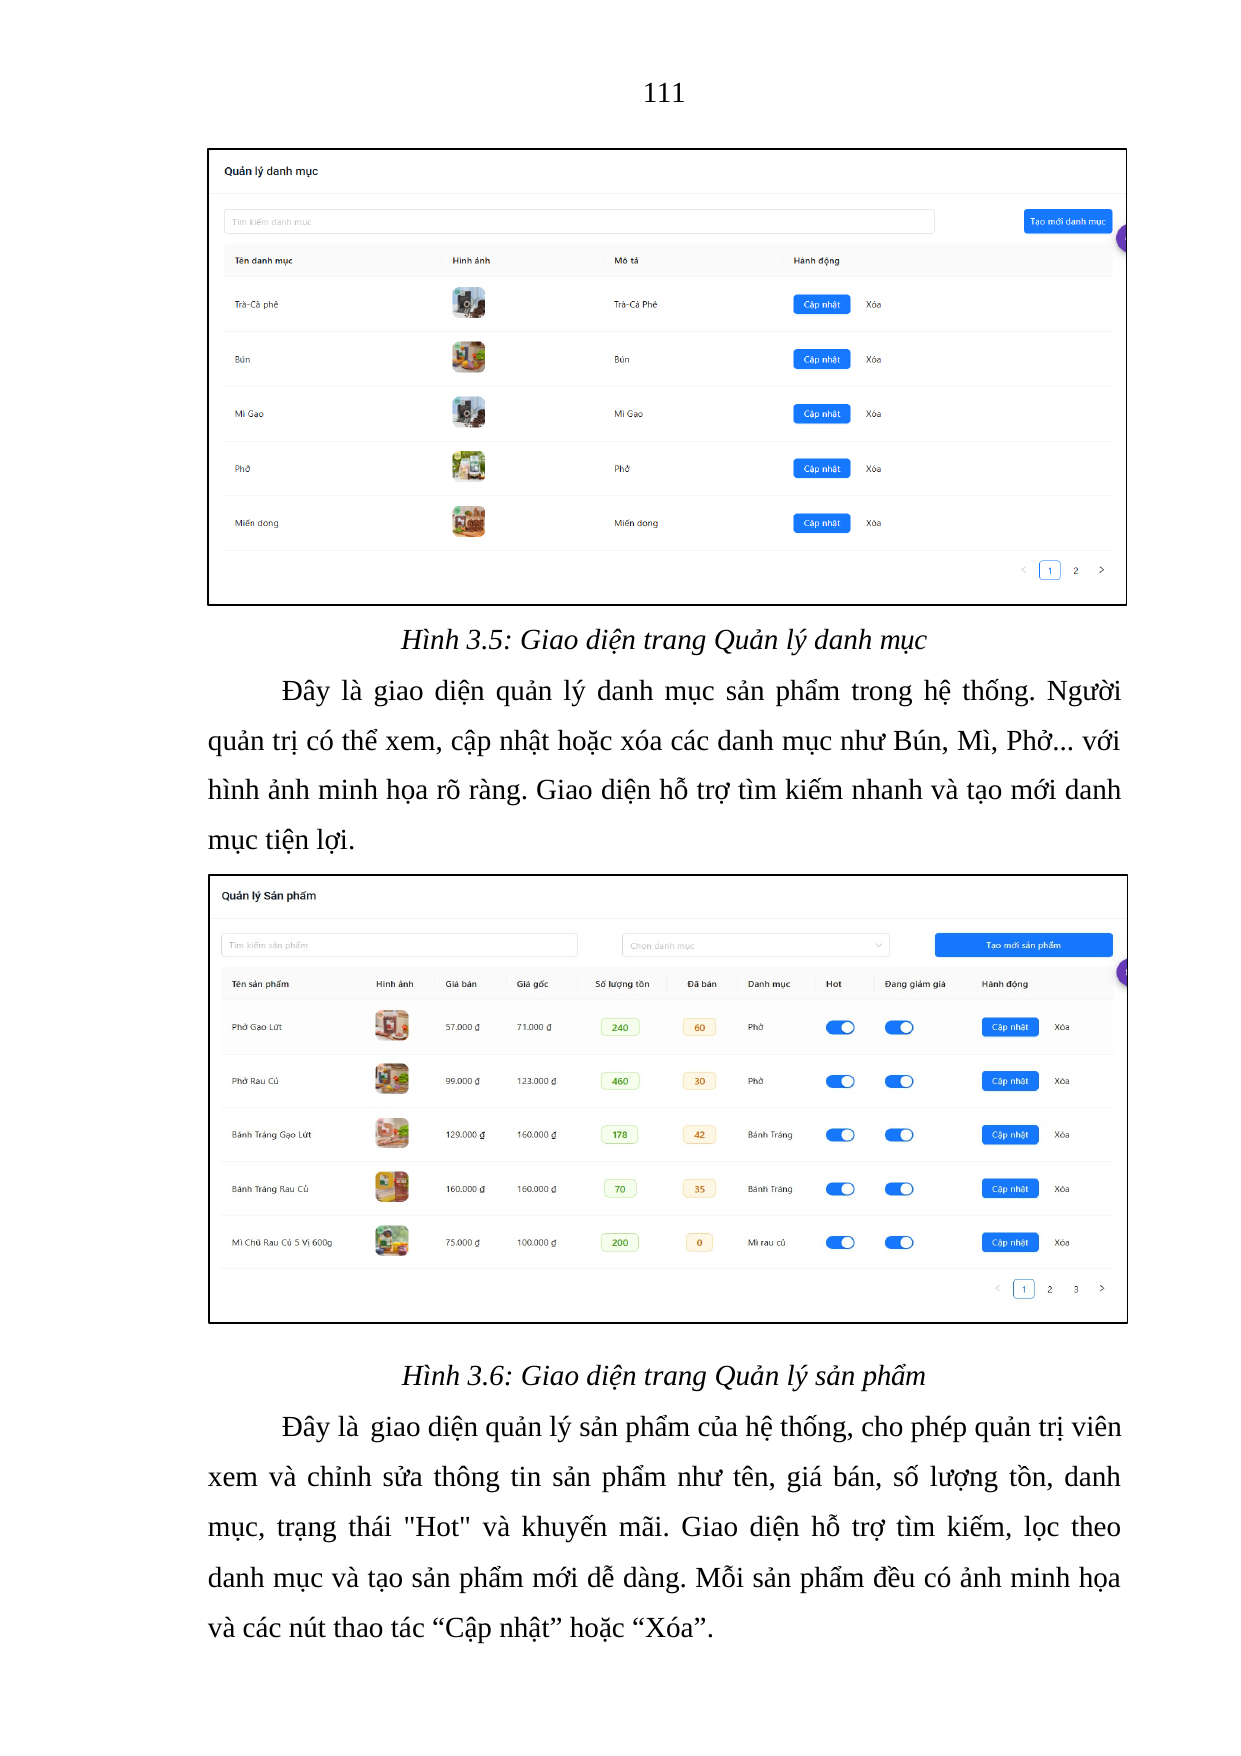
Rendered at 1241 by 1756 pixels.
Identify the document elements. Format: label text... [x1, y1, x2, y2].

text Đây là giao diện quản lý danh mục sản phẩm trong hệ thống. Người quản trị có thể xem, cập nhật hoặc xóa các danh mục như Bún, Mì, Phở... với hình ảnh minh họa rõ ràng. Giao diện hỗ trợ tìm kiếm nhanh và tạo mới danh mục tiện lợi. [208, 673, 1123, 856]
picture [209, 150, 1126, 604]
text Hình 3.6: Giao diện trang Quản lý sản phẩm [402, 889, 1137, 1392]
text Đây là giao diện quản lý sản phẩm của hệ thống, cho phép quản trị viên xem và chỉnh sửa thông tin sản phẩm như tên, giá bán, số lượng tồn, danh mục, trạng thái "Hot" và khuyến mãi. Giao diện hỗ trợ tìm kiếm, lọc theo danh mục và tạo sản phẩm mới dễ dàng. Mỗi sản phẩm đều có ảnh minh họa và các nút thao tác “Cập nhật” hoặc “Xóa”. [208, 1409, 1122, 1644]
picture [210, 890, 1127, 1322]
text Hình 3.5: Giao diện trang Quản lý danh mục [401, 622, 1137, 656]
